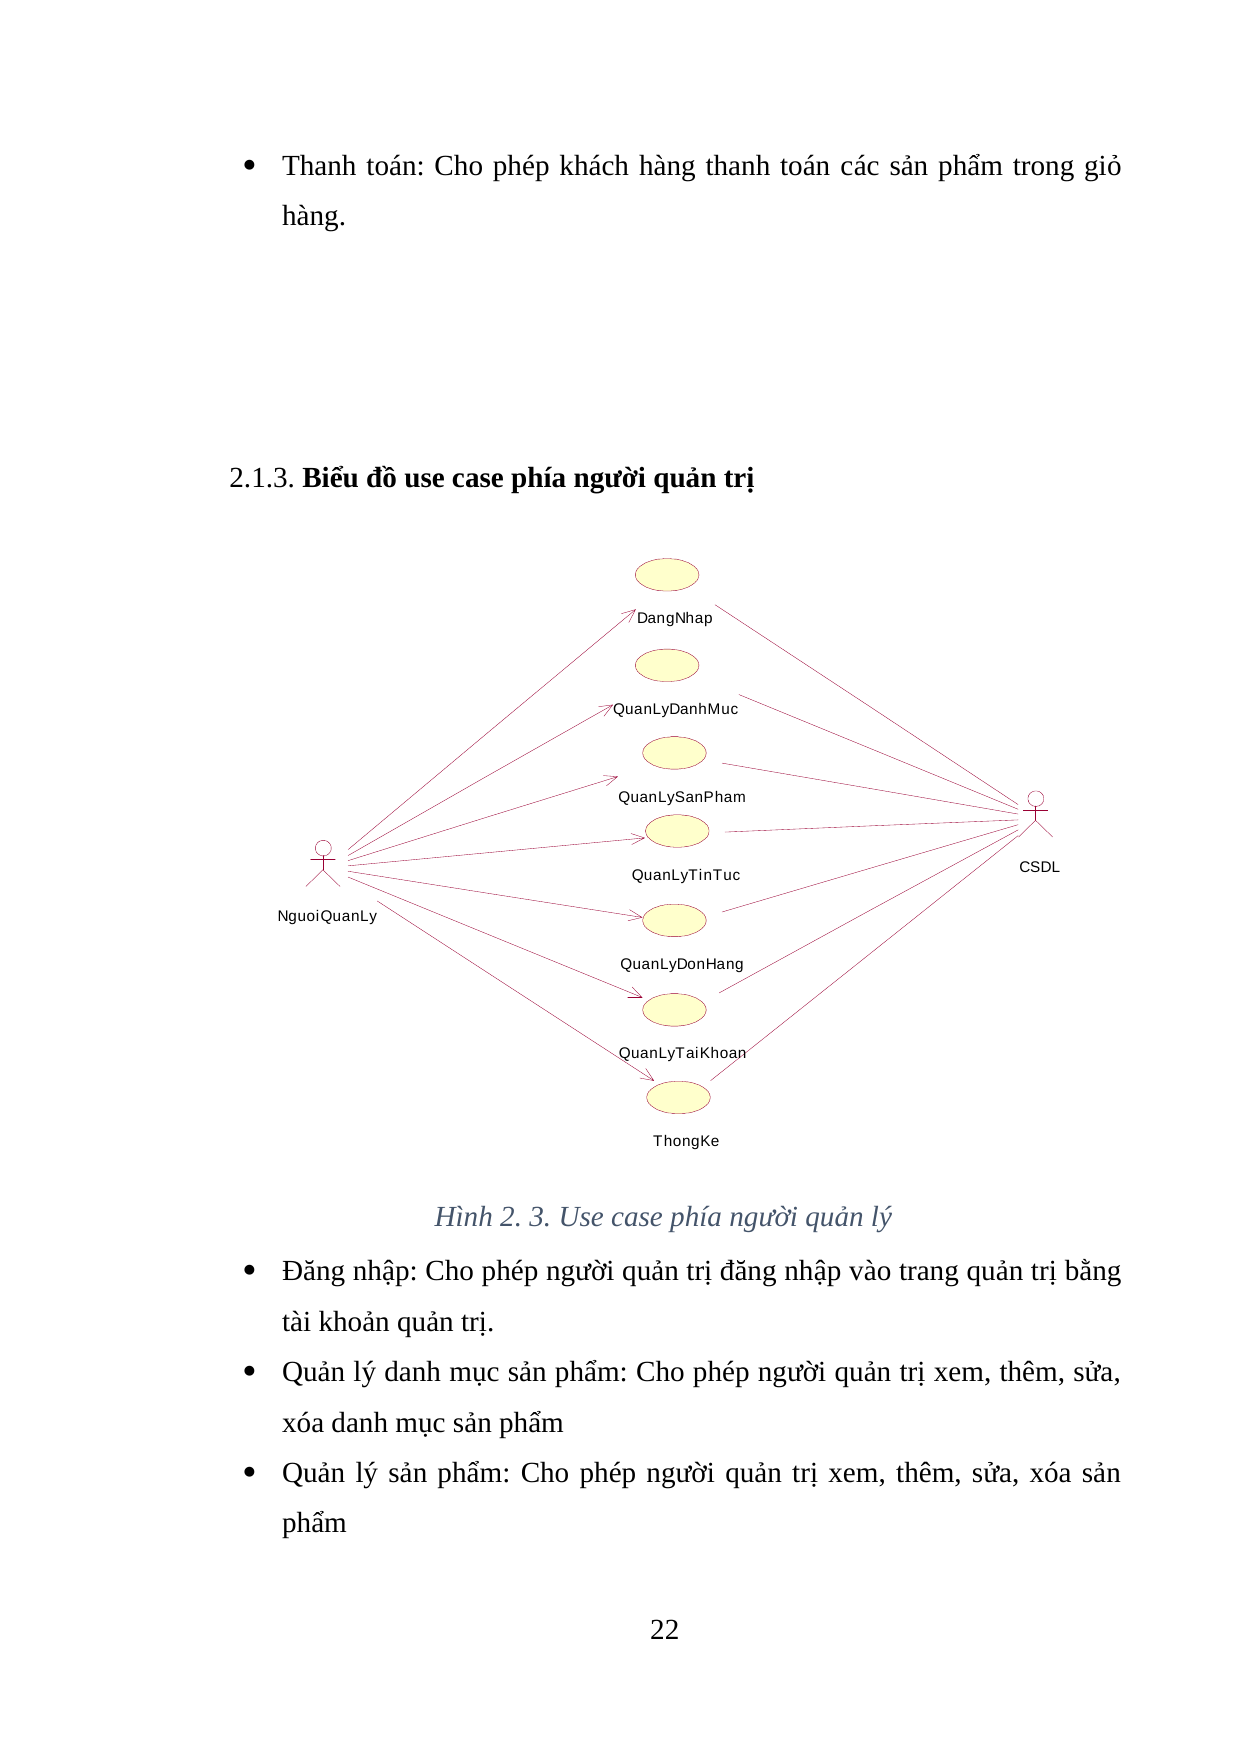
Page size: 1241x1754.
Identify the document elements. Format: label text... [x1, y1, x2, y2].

list Thanh toán: Cho phép khách hàng thanh toán các sản phẩm trong giỏ hàng. [244, 148, 1122, 232]
text Hình 2. 3. Use case phía người quản lý [207, 1199, 1122, 1233]
list Đăng nhập: Cho phép người quản trị đăng nhập vào trang quản trị bằng tài khoản quản trị. [244, 1253, 1122, 1337]
list Quản lý sản phẩm: Cho phép người quản trị xem, thêm, sửa, xóa sản phẩm [244, 1455, 1122, 1539]
list Quản lý danh mục sản phẩm: Cho phép người quản trị xem, thêm, sửa, xóa danh mục sản phẩm [244, 1354, 1122, 1438]
subtitle Biểu đồ use case phía người quản trị [302, 460, 1122, 493]
